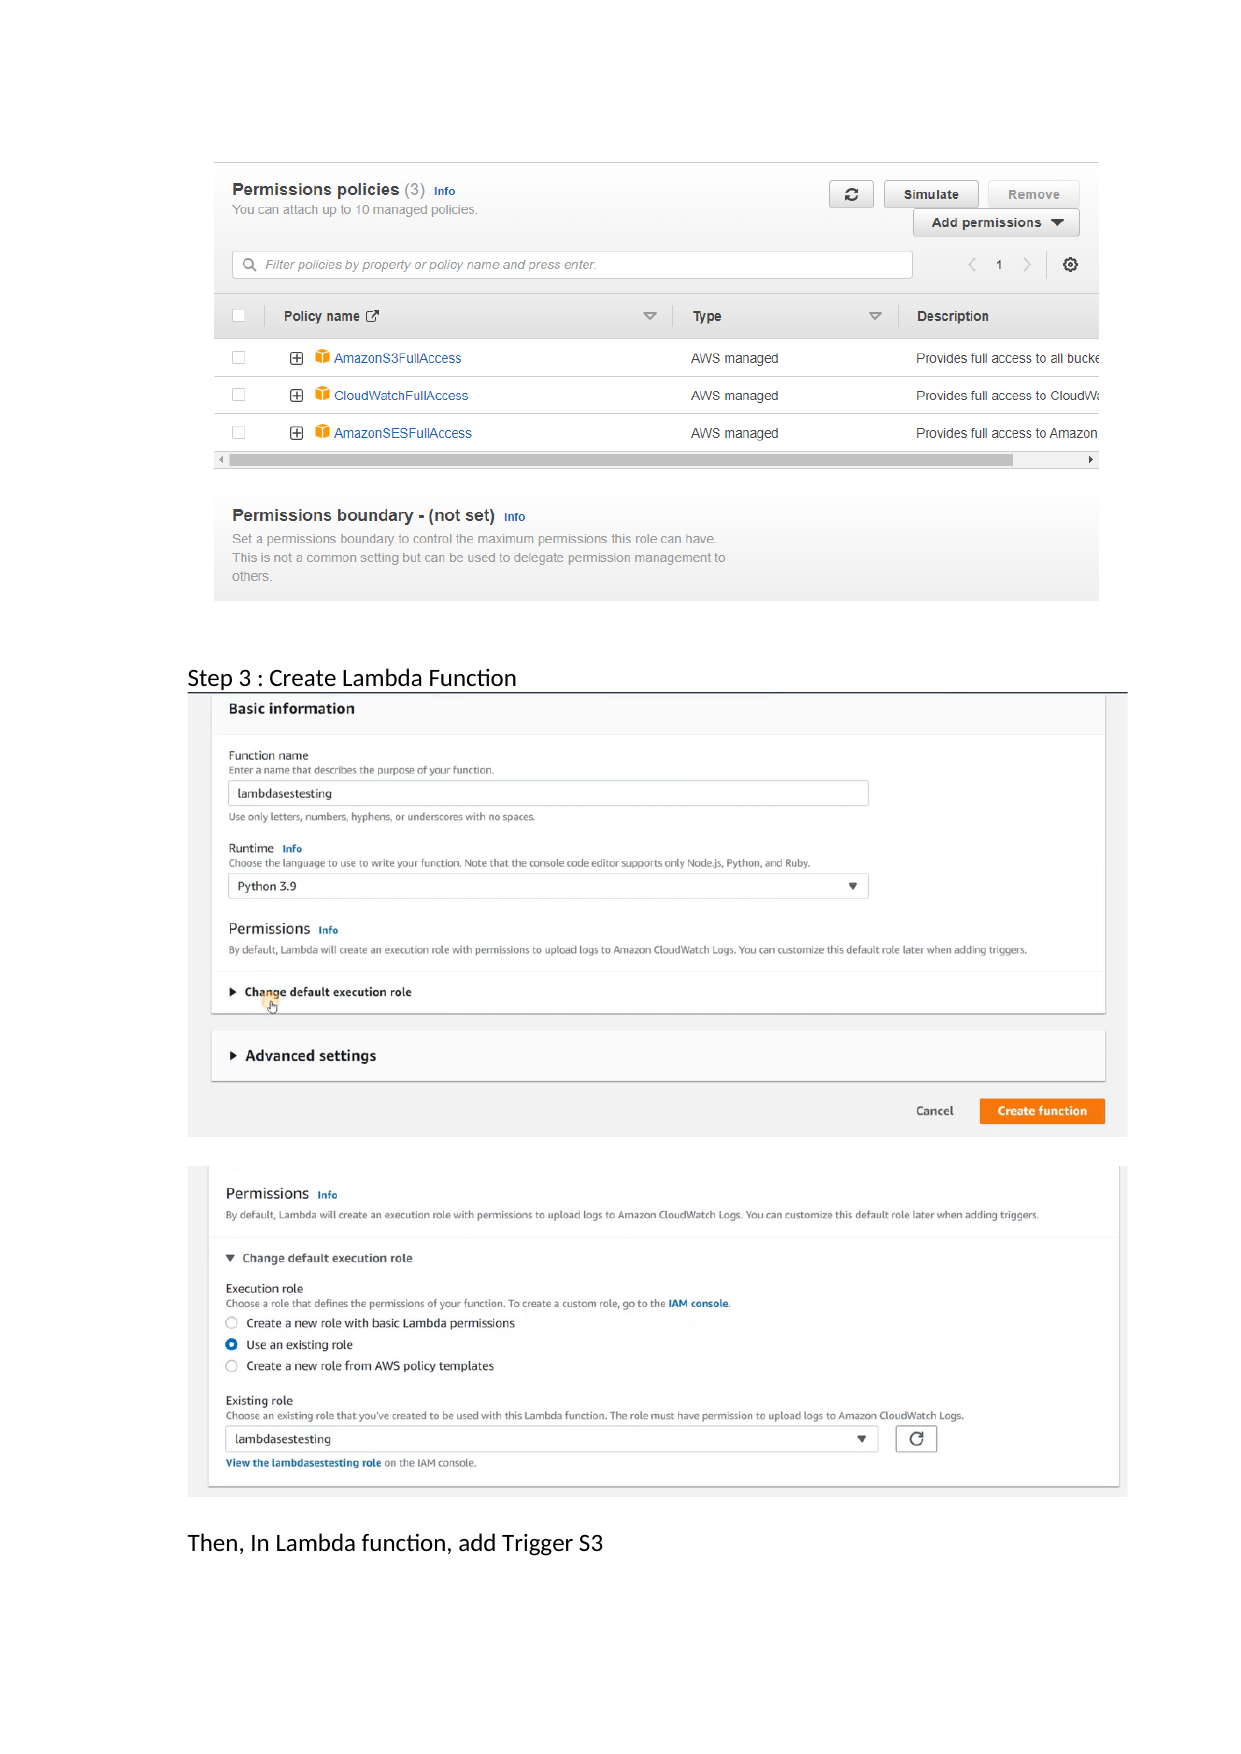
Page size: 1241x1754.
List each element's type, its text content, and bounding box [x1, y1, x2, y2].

picture [187, 692, 1128, 1137]
picture [187, 150, 1128, 601]
picture [187, 1166, 1128, 1497]
text Step 3 : Create Lambda Function [187, 662, 1053, 692]
text Then, In Lambda function, add Trigger S3 [187, 1527, 1053, 1557]
